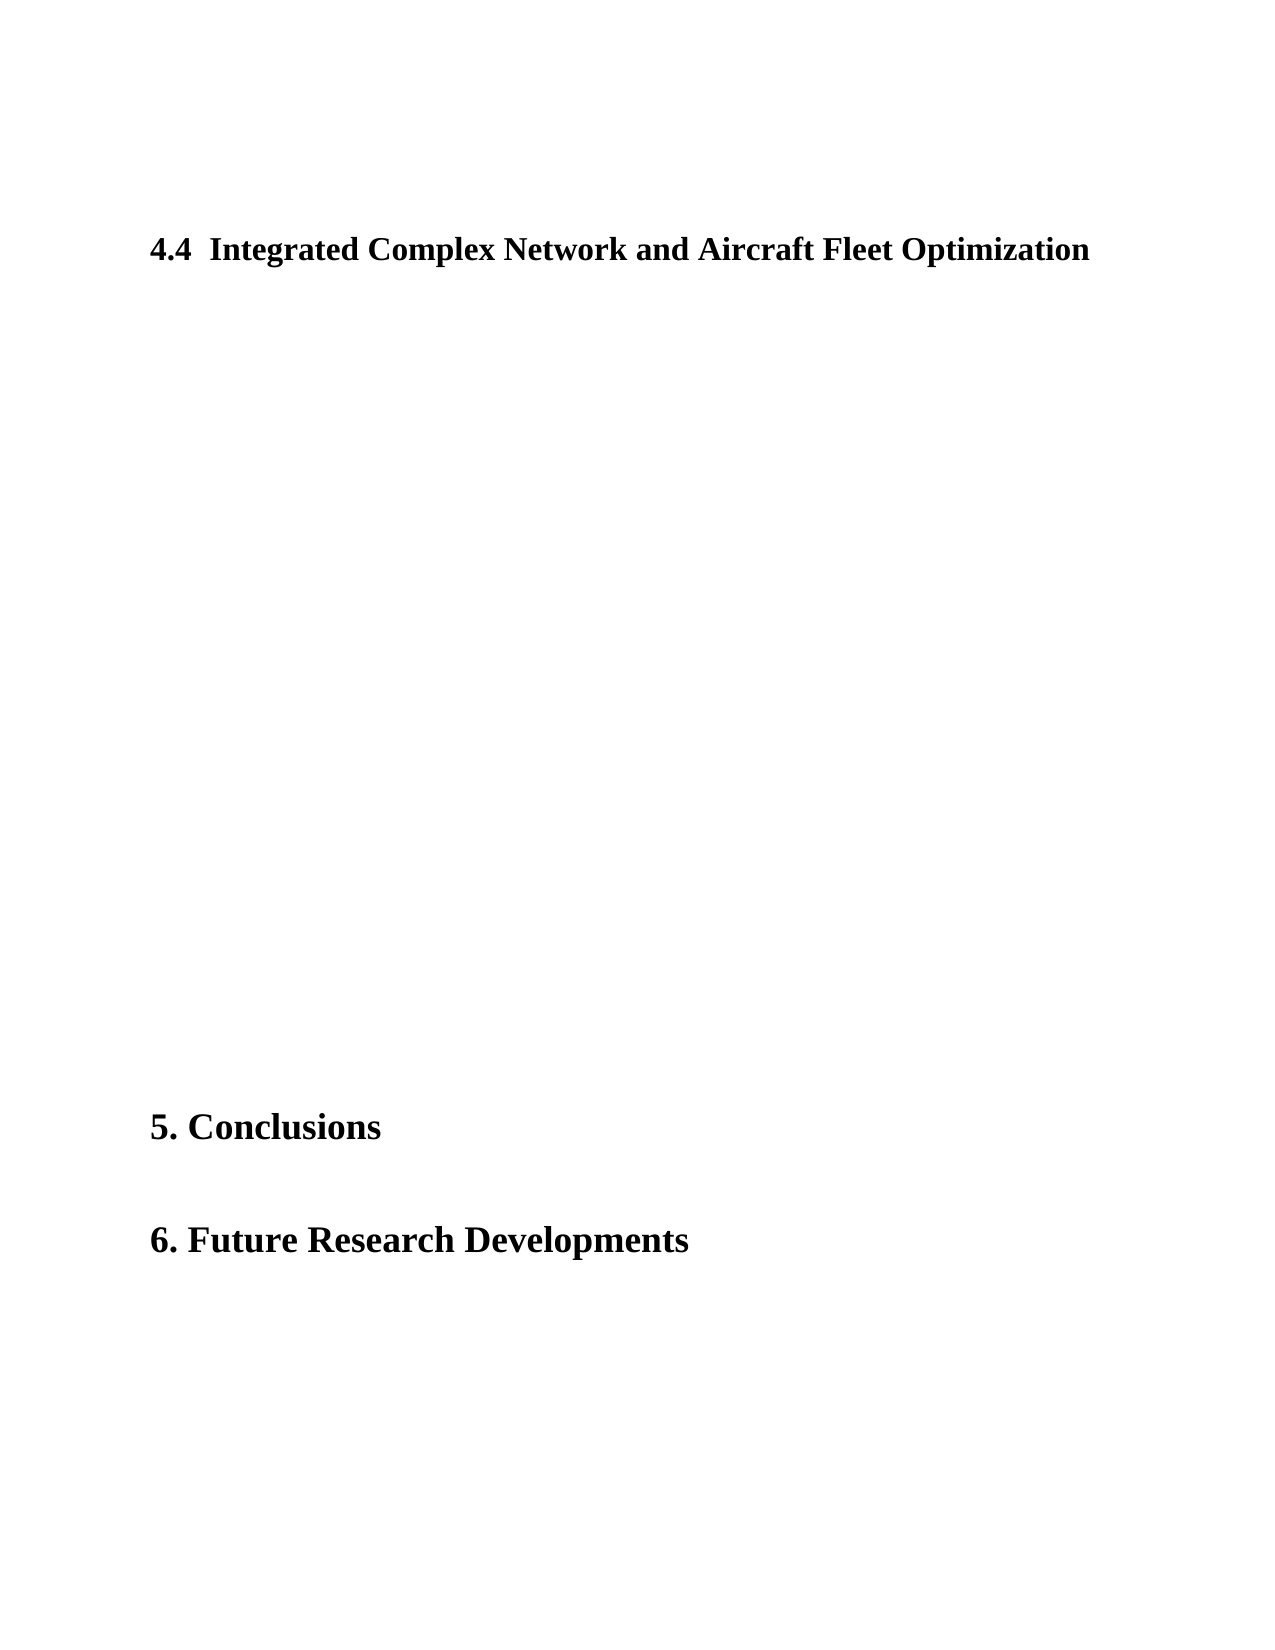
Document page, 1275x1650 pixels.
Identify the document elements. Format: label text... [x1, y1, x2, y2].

list Integrated Complex Network and Aircraft Fleet Optimization [150, 229, 1125, 267]
subtitle Conclusions [150, 1105, 1125, 1148]
subtitle Future Research Developments [150, 1218, 1125, 1261]
